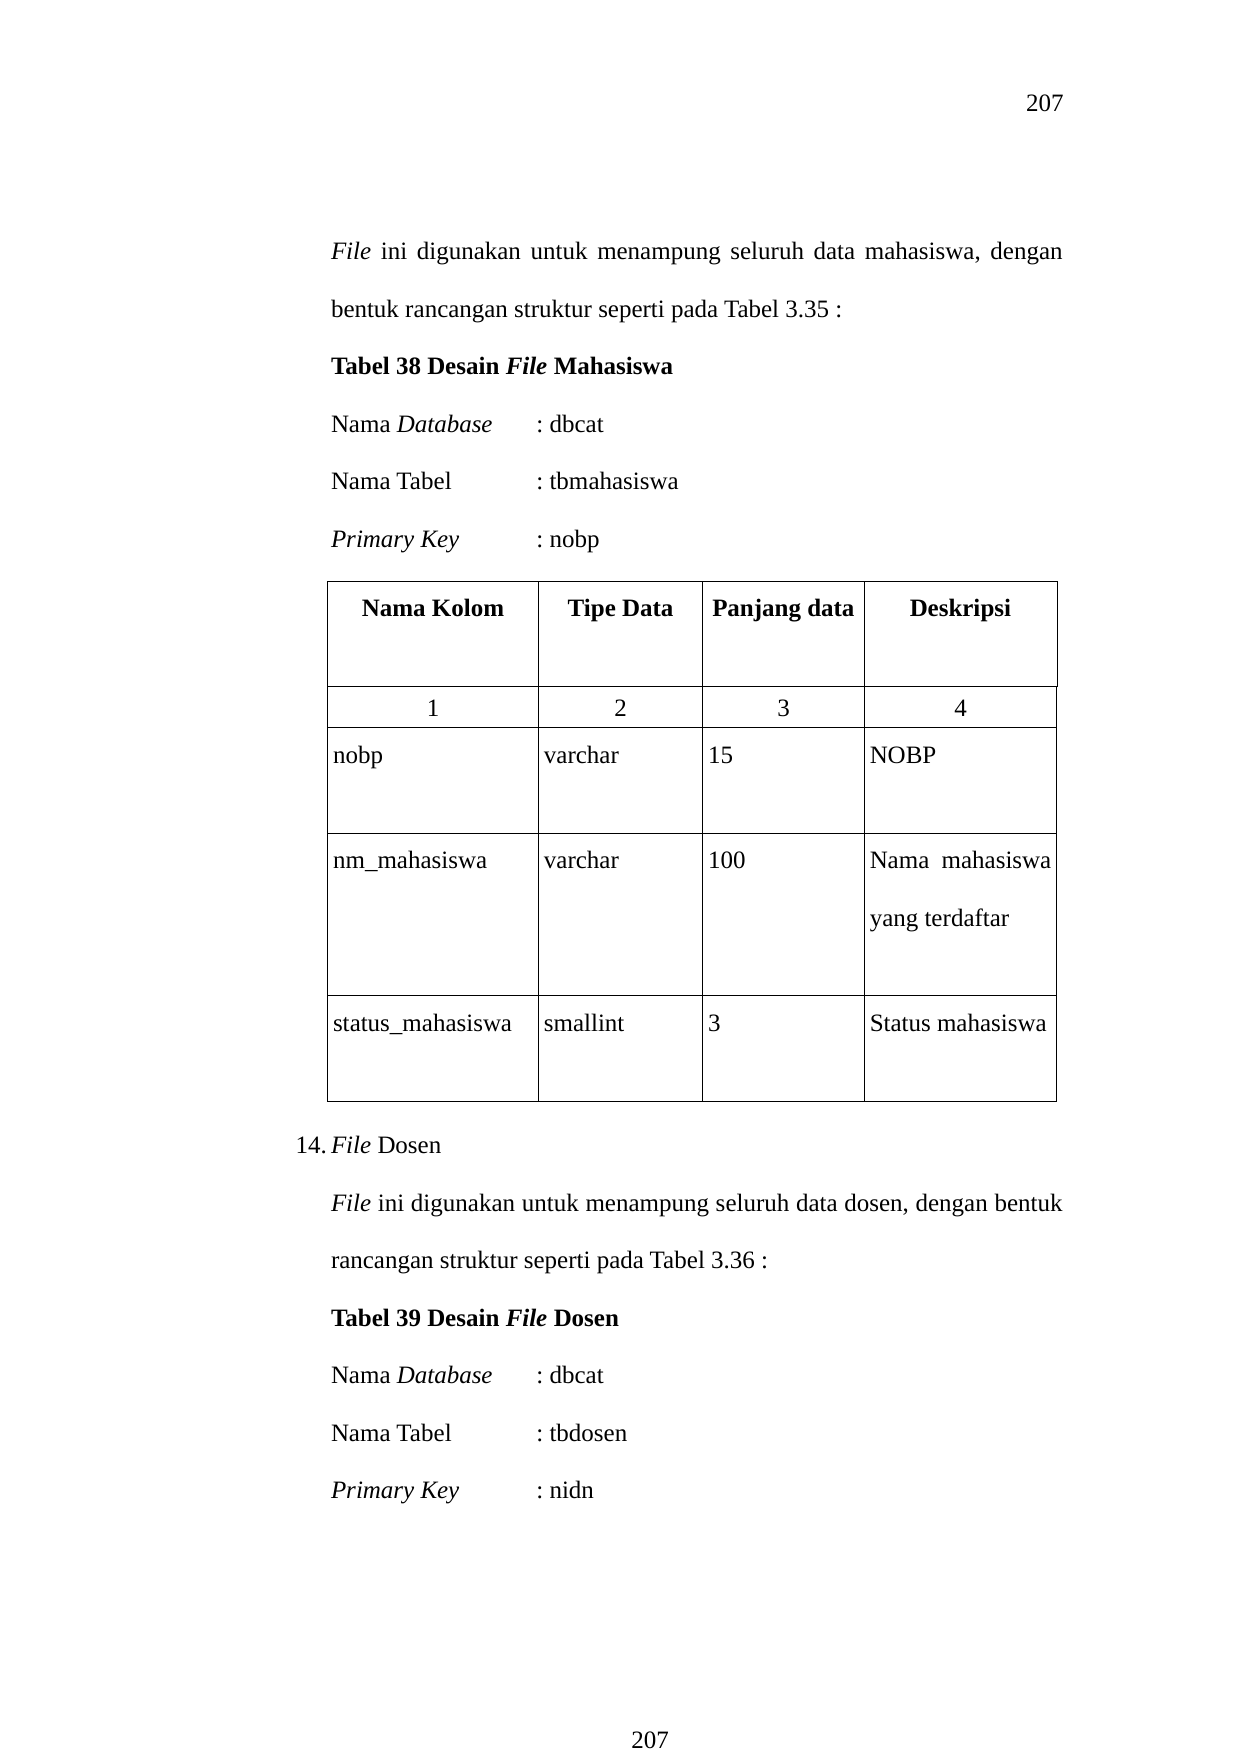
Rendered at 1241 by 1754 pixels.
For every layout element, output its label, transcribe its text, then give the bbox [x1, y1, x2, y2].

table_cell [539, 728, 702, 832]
list Nama Tabel : tbdosen [331, 1418, 1063, 1447]
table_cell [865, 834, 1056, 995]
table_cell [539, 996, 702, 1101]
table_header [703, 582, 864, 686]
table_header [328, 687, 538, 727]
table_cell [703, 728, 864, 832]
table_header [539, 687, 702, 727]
list File Dosen [295, 1130, 1063, 1159]
list File ini digunakan untuk menampung seluruh data mahasiswa, dengan bentuk rancangan struktur seperti pada Tabel 3.35 : [331, 236, 1063, 322]
list Primary Key : nobp [331, 524, 1063, 552]
list Nama Database : dbcat [331, 1360, 1063, 1389]
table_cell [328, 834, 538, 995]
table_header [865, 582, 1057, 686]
list Tabel 3.35 Desain File Mahasiswa [331, 351, 1063, 380]
list File ini digunakan untuk menampung seluruh data dosen, dengan bentuk rancangan struktur seperti pada Tabel 3.36 : [331, 1188, 1063, 1274]
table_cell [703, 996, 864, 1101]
list Primary Key : nidn [331, 1475, 1063, 1504]
list Nama Tabel : tbmahasiswa [331, 466, 1063, 495]
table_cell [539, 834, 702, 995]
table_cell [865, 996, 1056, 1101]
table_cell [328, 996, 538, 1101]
list Tabel 3.36 Desain File Dosen [331, 1303, 1063, 1332]
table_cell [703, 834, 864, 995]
list Nama Database : dbcat [331, 409, 1063, 437]
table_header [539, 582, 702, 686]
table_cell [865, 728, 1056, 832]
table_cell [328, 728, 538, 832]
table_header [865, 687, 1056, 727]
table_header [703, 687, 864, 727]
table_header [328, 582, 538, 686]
